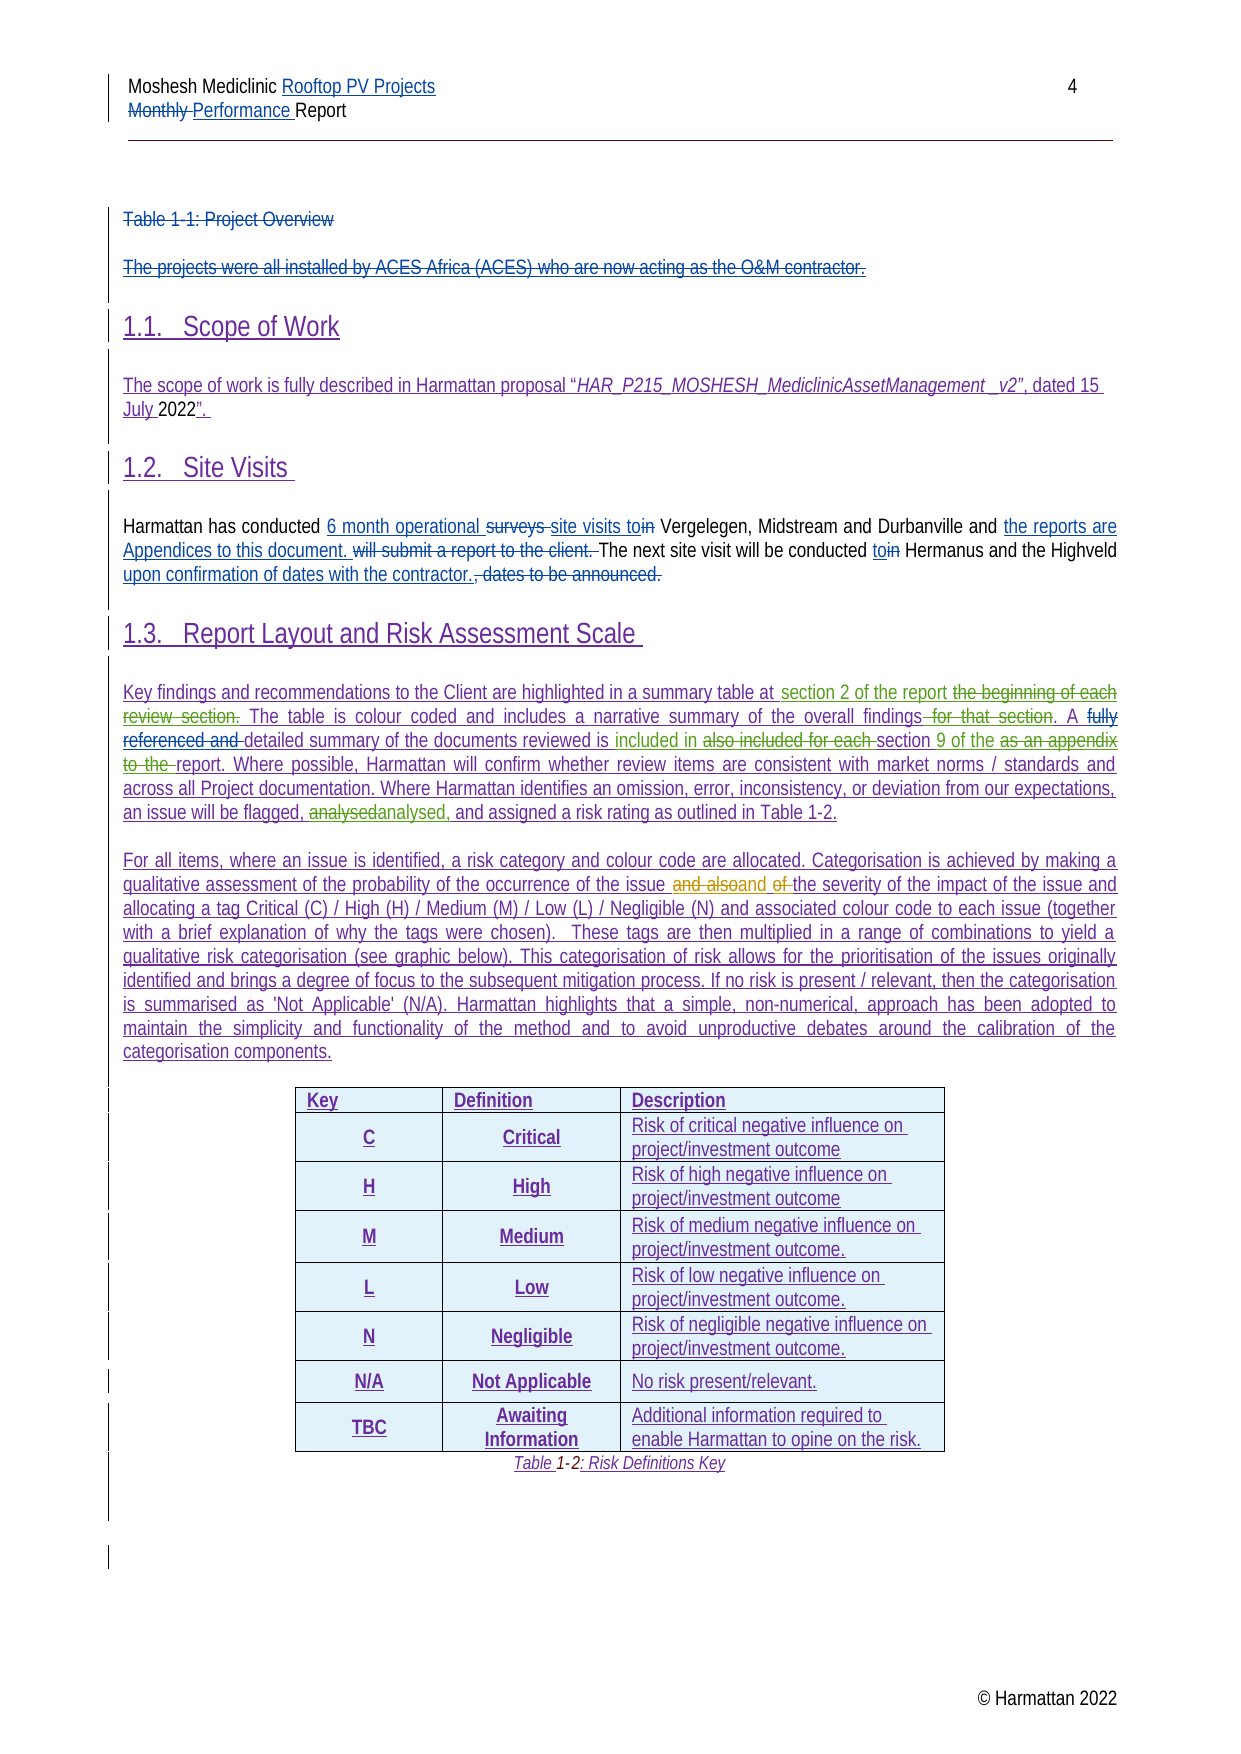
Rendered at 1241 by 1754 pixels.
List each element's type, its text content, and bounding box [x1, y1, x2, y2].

text 12 [123, 774, 1117, 824]
text 1-2 [123, 1452, 1117, 1473]
text 12 [123, 726, 1117, 749]
text 12 [123, 680, 1117, 725]
text 12 [123, 750, 1117, 773]
text Harmattan has conducted Vergelegen, Midstream and Durbanville and The next site visit will be conducted Hermanus and the Highveld [123, 514, 1117, 586]
text 2022 [123, 372, 1117, 420]
